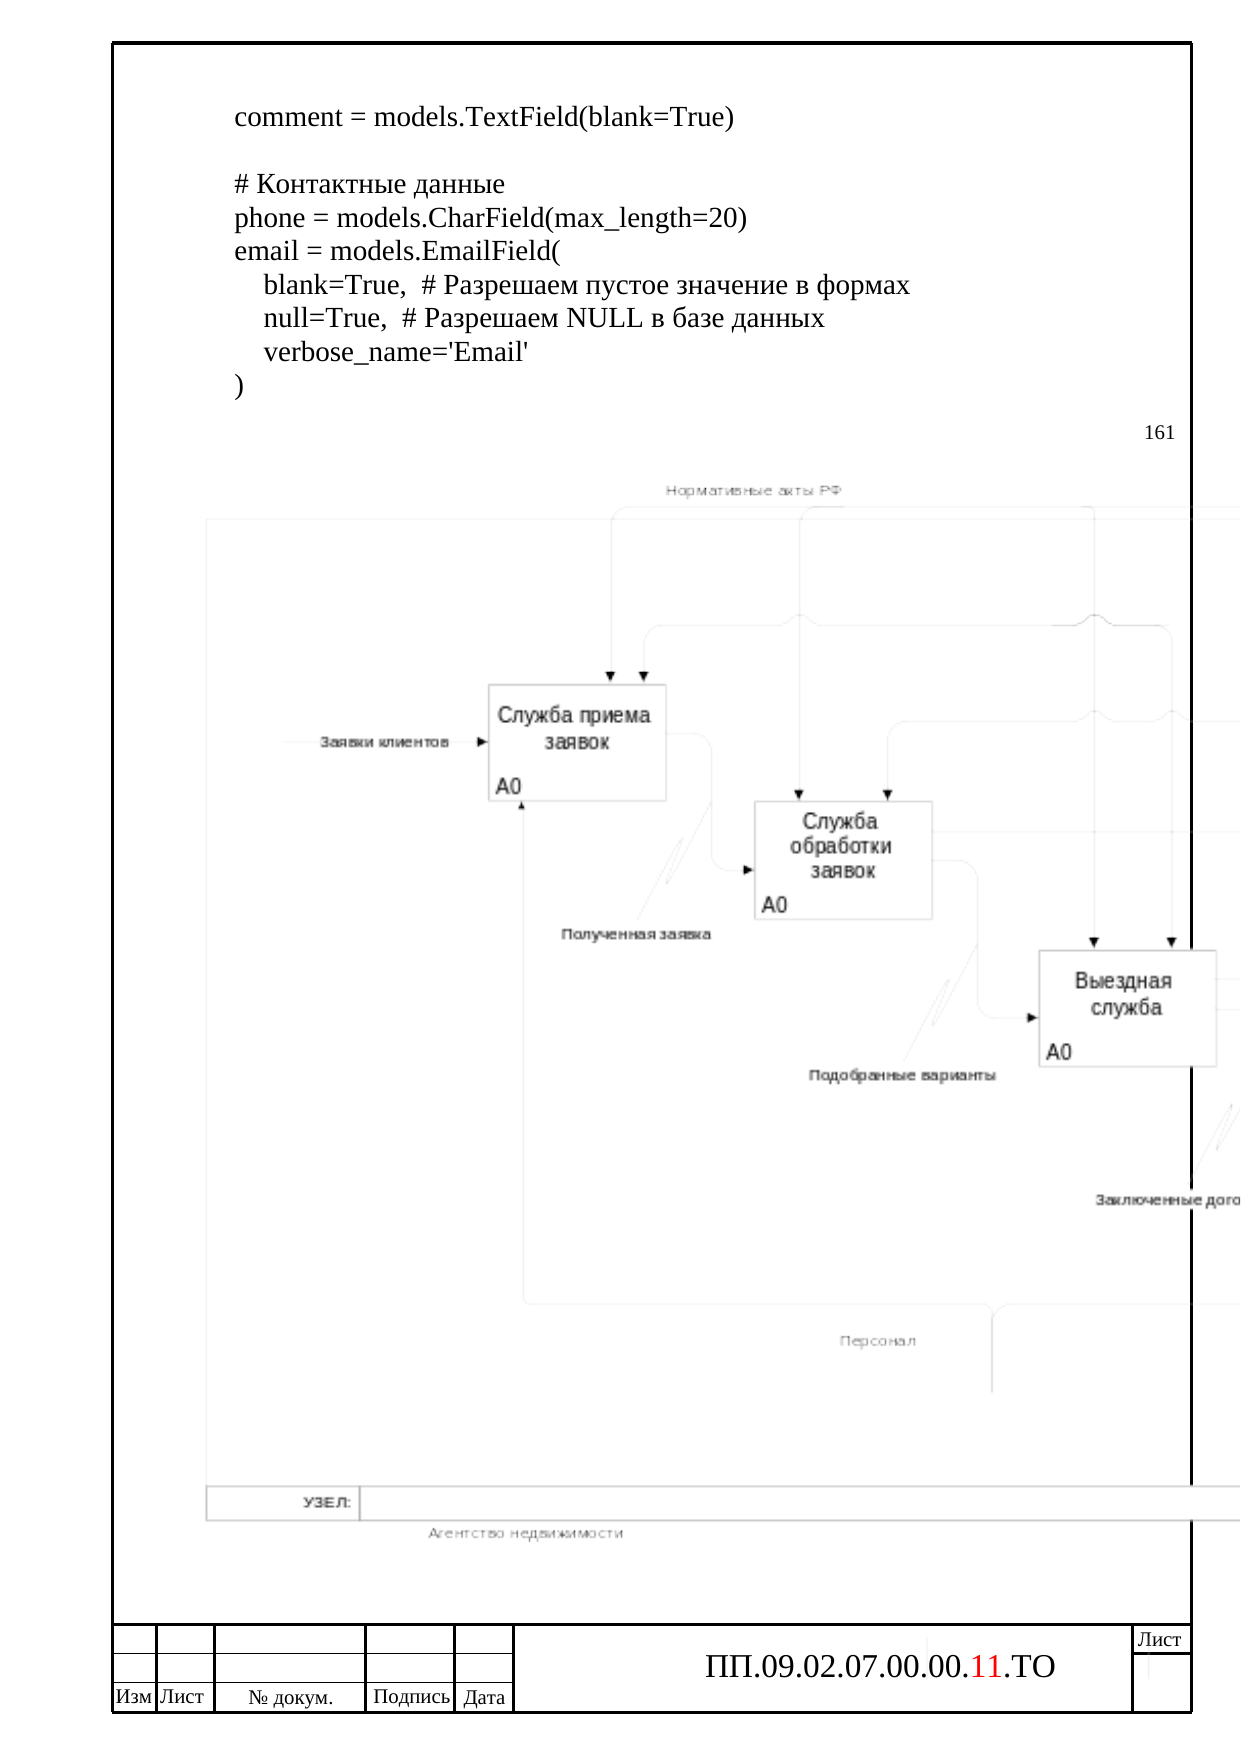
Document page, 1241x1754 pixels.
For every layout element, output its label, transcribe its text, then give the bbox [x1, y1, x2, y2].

text verbose_name='Email' [130, 334, 1175, 367]
text email = models.EmailField( [130, 233, 1175, 267]
text ) [130, 367, 1175, 401]
text null=True, # Разрешаем NULL в базе данных [130, 300, 1175, 334]
text comment = models.TextField(blank=True) [130, 99, 1175, 133]
text # Контактные данные [130, 166, 1175, 200]
text blank=True, # Разрешаем пустое значение в формах [130, 267, 1175, 300]
text phone = models.CharField(max_length=20) [130, 200, 1175, 233]
